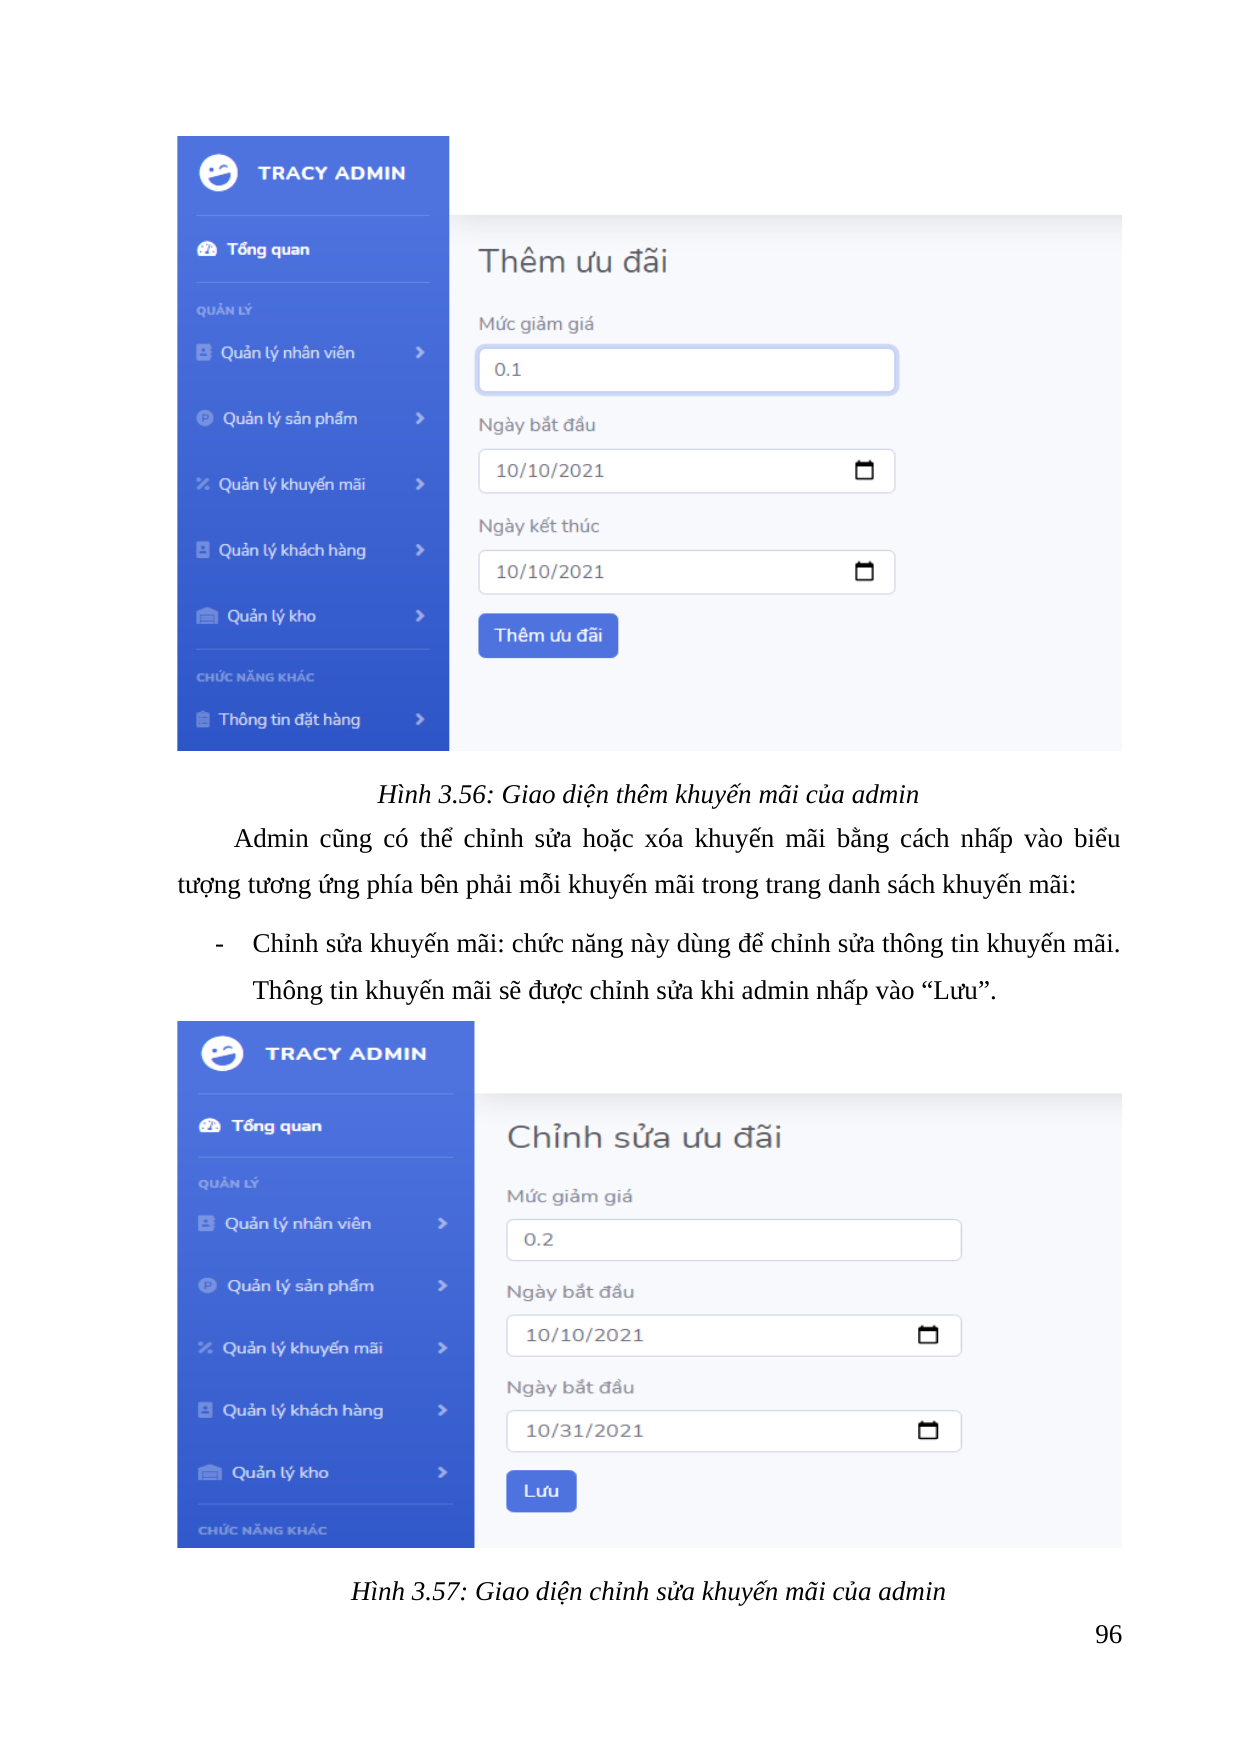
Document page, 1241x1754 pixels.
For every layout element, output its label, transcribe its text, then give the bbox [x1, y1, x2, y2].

list Chỉnh sửa khuyến mãi: chức năng này dùng để chỉnh sửa thông tin khuyến mãi. Thông tin khuyến mãi sẽ được chỉnh sửa khi admin nhấp vào “Lưu”. [215, 928, 1122, 1005]
picture [177, 136, 1123, 751]
picture [177, 1021, 1123, 1548]
text Admin cũng có thể chỉnh sửa hoặc xóa khuyến mãi bằng cách nhấp vào biểu tượng tương ứng phía bên phải mỗi khuyến mãi trong trang danh sách khuyến mãi: [177, 822, 1122, 899]
